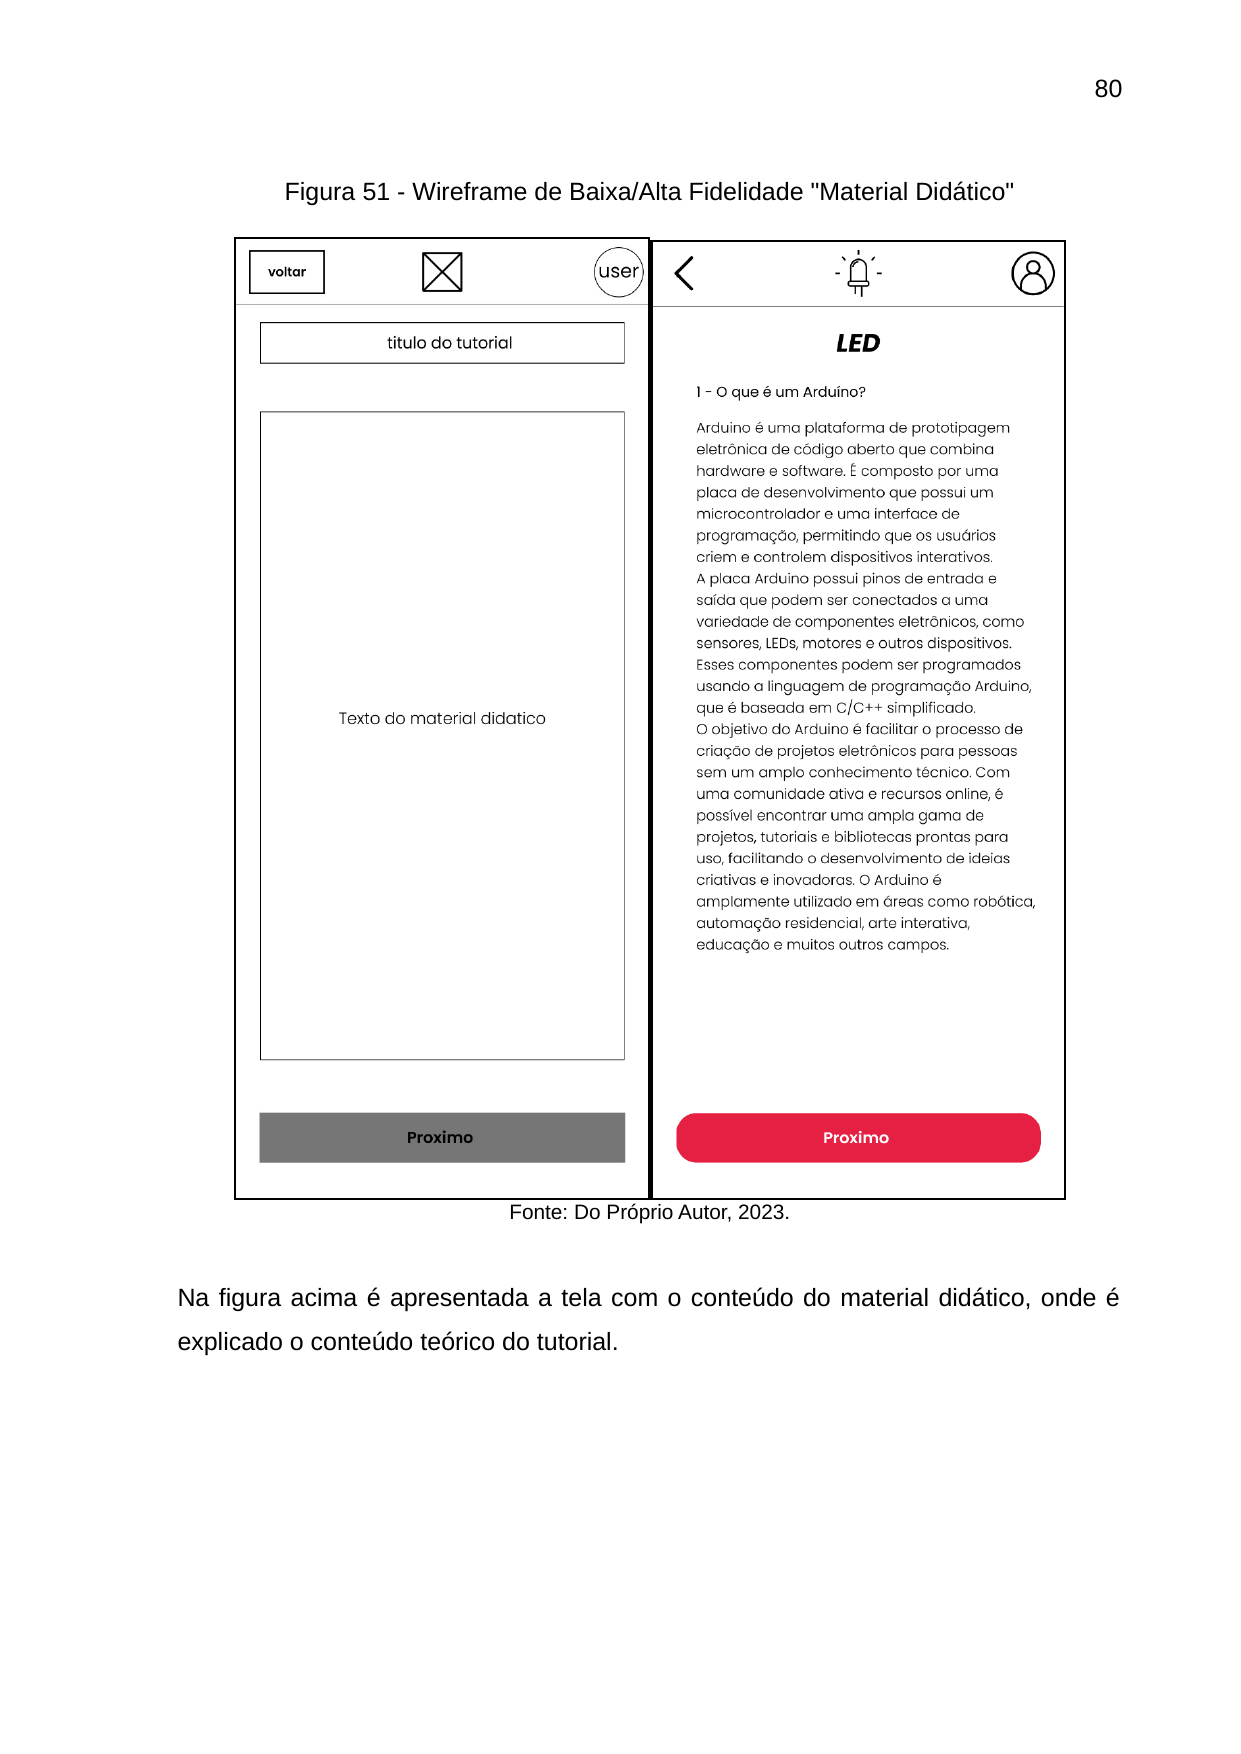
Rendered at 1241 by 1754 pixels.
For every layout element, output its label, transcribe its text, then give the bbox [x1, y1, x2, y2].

picture [653, 242, 1064, 1198]
text Fonte: Do Próprio Autor, 2023. [177, 1200, 1122, 1224]
picture [236, 239, 648, 1198]
text Na figura acima é apresentada a tela com o conteúdo do material didático, onde é explicado o conteúdo teórico do tutorial. [177, 1283, 1122, 1355]
